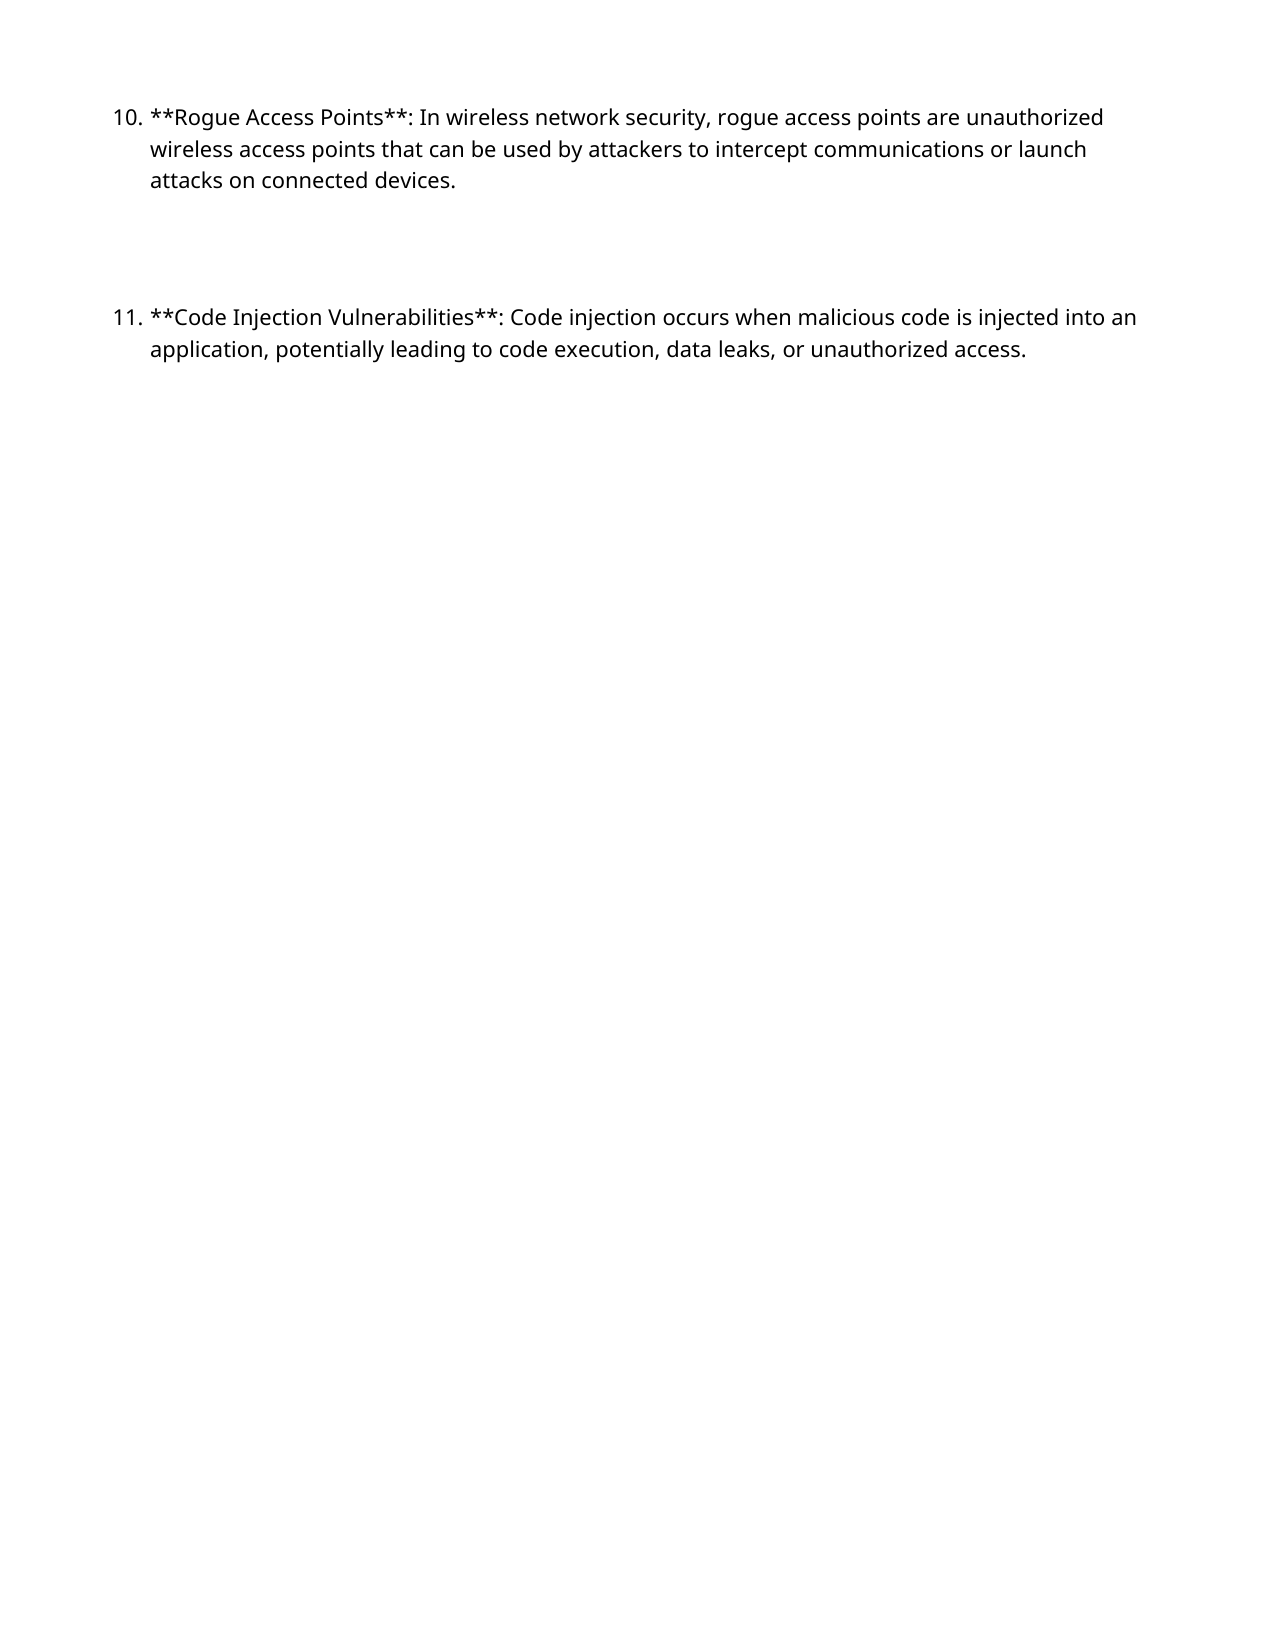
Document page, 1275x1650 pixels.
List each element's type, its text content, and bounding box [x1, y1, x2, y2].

list **Rogue Access Points**: In wireless network security, rogue access points are unauthorized wireless access points that can be used by attackers to intercept communications or launch attacks on connected devices. [112, 102, 1161, 195]
list **Code Injection Vulnerabilities**: Code injection occurs when malicious code is injected into an application, potentially leading to code execution, data leaks, or unauthorized access. [112, 301, 1187, 363]
